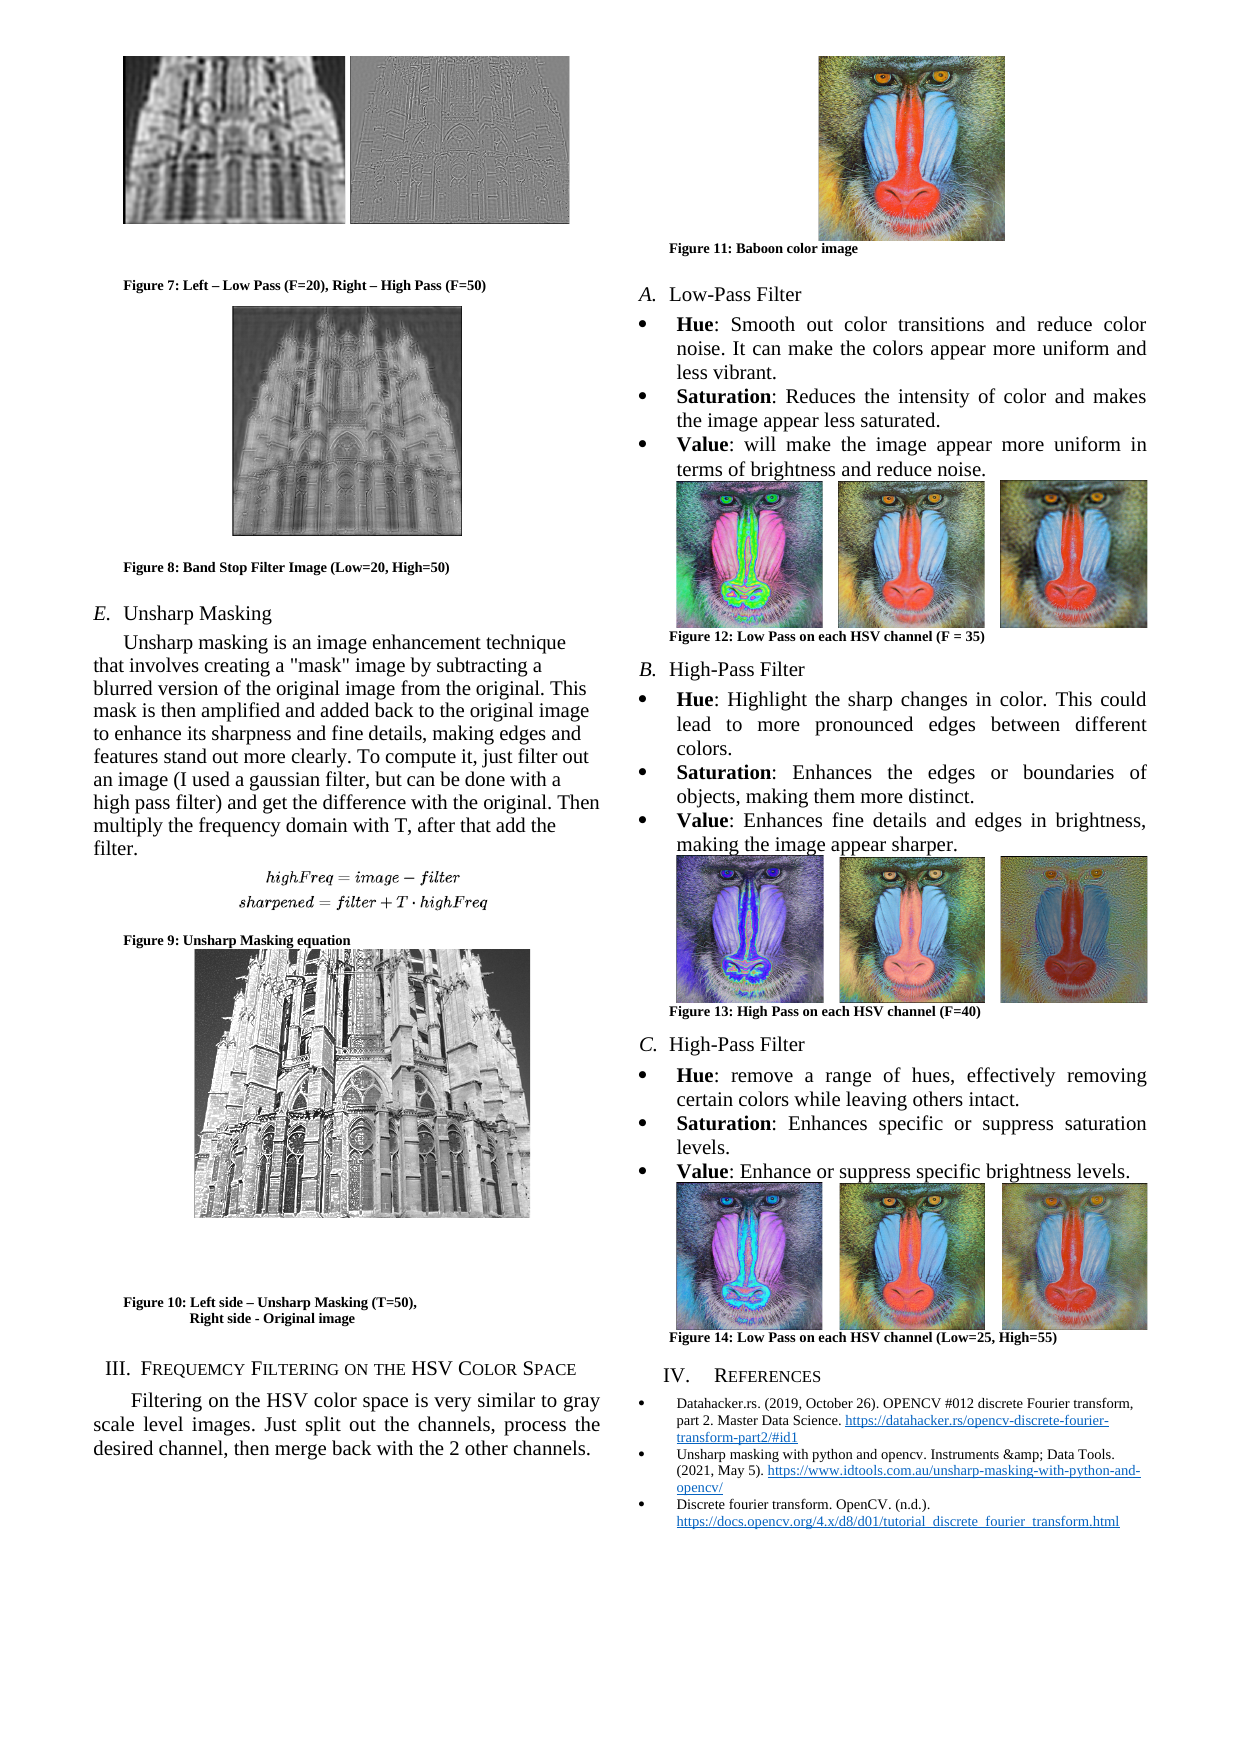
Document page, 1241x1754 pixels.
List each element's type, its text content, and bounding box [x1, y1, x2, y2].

subtitle High-Pass Filter [639, 1032, 1147, 1056]
picture [839, 857, 985, 1003]
list Saturation: Enhances specific or suppress saturation levels. [639, 1111, 1147, 1159]
list Hue: remove a range of hues, effectively removing certain colors while leaving others intact. [639, 1063, 1147, 1111]
picture [194, 949, 530, 1218]
picture [676, 855, 824, 1003]
subtitle References [639, 1363, 1147, 1387]
text Figure 11: Baboon color image [639, 241, 1147, 257]
list Datahacker.rs. (2019, October 26). OPENCV #012 discrete Fourier transform, part 2. Master Data Science. https://datahacker.rs/opencv-discrete-fourier-transform-part2/#id1 [639, 1395, 1147, 1445]
text Figure 9: Unsharp Masking equation [93, 933, 601, 949]
picture [1000, 480, 1148, 628]
picture [676, 1182, 823, 1330]
list Hue: Highlight the sharp changes in color. This could lead to more pronounced edges between different colors. [639, 687, 1147, 759]
subtitle Frequemcy Filtering on the HSV Color Space [93, 1356, 601, 1380]
list Value: Enhance or suppress specific brightness levels. [639, 1159, 1147, 1183]
text Figure 8: Band Stop Filter Image (Low=20, High=50) [93, 560, 601, 576]
text Figure 7: Left – Low Pass (F=20), Right – High Pass (F=50) [93, 278, 601, 293]
text Filtering on the HSV color space is very similar to gray scale level images. Just split out the channels, process the desired channel, then merge back with the 2 other channels. [93, 1388, 601, 1460]
subtitle High-Pass Filter [639, 657, 1147, 681]
list Discrete fourier transform. OpenCV. (n.d.). https://docs.opencv.org/4.x/d8/d01/tutorial_discrete_fourier_transform.html [639, 1496, 1147, 1529]
list Hue: Smooth out color transitions and reduce color noise. It can make the colors appear more uniform and less vibrant. [639, 312, 1147, 384]
picture [232, 306, 462, 536]
list Unsharp masking with python and opencv. Instruments &amp; Data Tools. (2021, May 5). https://www.idtools.com.au/unsharp-masking-with-python-and-opencv/ [639, 1445, 1147, 1496]
list Value: Enhances fine details and edges in brightness, making the image appear sharper. [639, 808, 1147, 856]
picture [1002, 1183, 1148, 1330]
text Figure 10: Left side – Unsharp Masking (T=50), Right side - Original image [123, 1295, 601, 1326]
text Unsharp masking is an image enhancement technique that involves creating a "mask" image by subtracting a blurred version of the original image from the original. This mask is then amplified and added back to the original image to enhance its sharpness and fine details, making edges and features stand out more clearly. To compute it, just filter out an image (I used a gaussian filter, but can be done with a high pass filter) and get the difference with the original. Then multiply the frequency domain with T, after that add the filter. [93, 631, 601, 860]
list Saturation: Reduces the intensity of color and makes the image appear less saturated. [639, 384, 1147, 432]
picture [818, 56, 1005, 241]
picture [676, 481, 823, 628]
picture [838, 481, 985, 628]
picture [839, 1183, 985, 1330]
picture [228, 860, 496, 912]
picture [1000, 856, 1148, 1003]
subtitle Unsharp Masking [93, 601, 601, 624]
subtitle Low-Pass Filter [639, 282, 1147, 306]
picture [123, 56, 345, 224]
list Value: will make the image appear more uniform in terms of brightness and reduce noise. [639, 432, 1147, 481]
list Saturation: Enhances the edges or boundaries of objects, making them more distinct. [639, 759, 1147, 808]
picture [350, 56, 570, 224]
